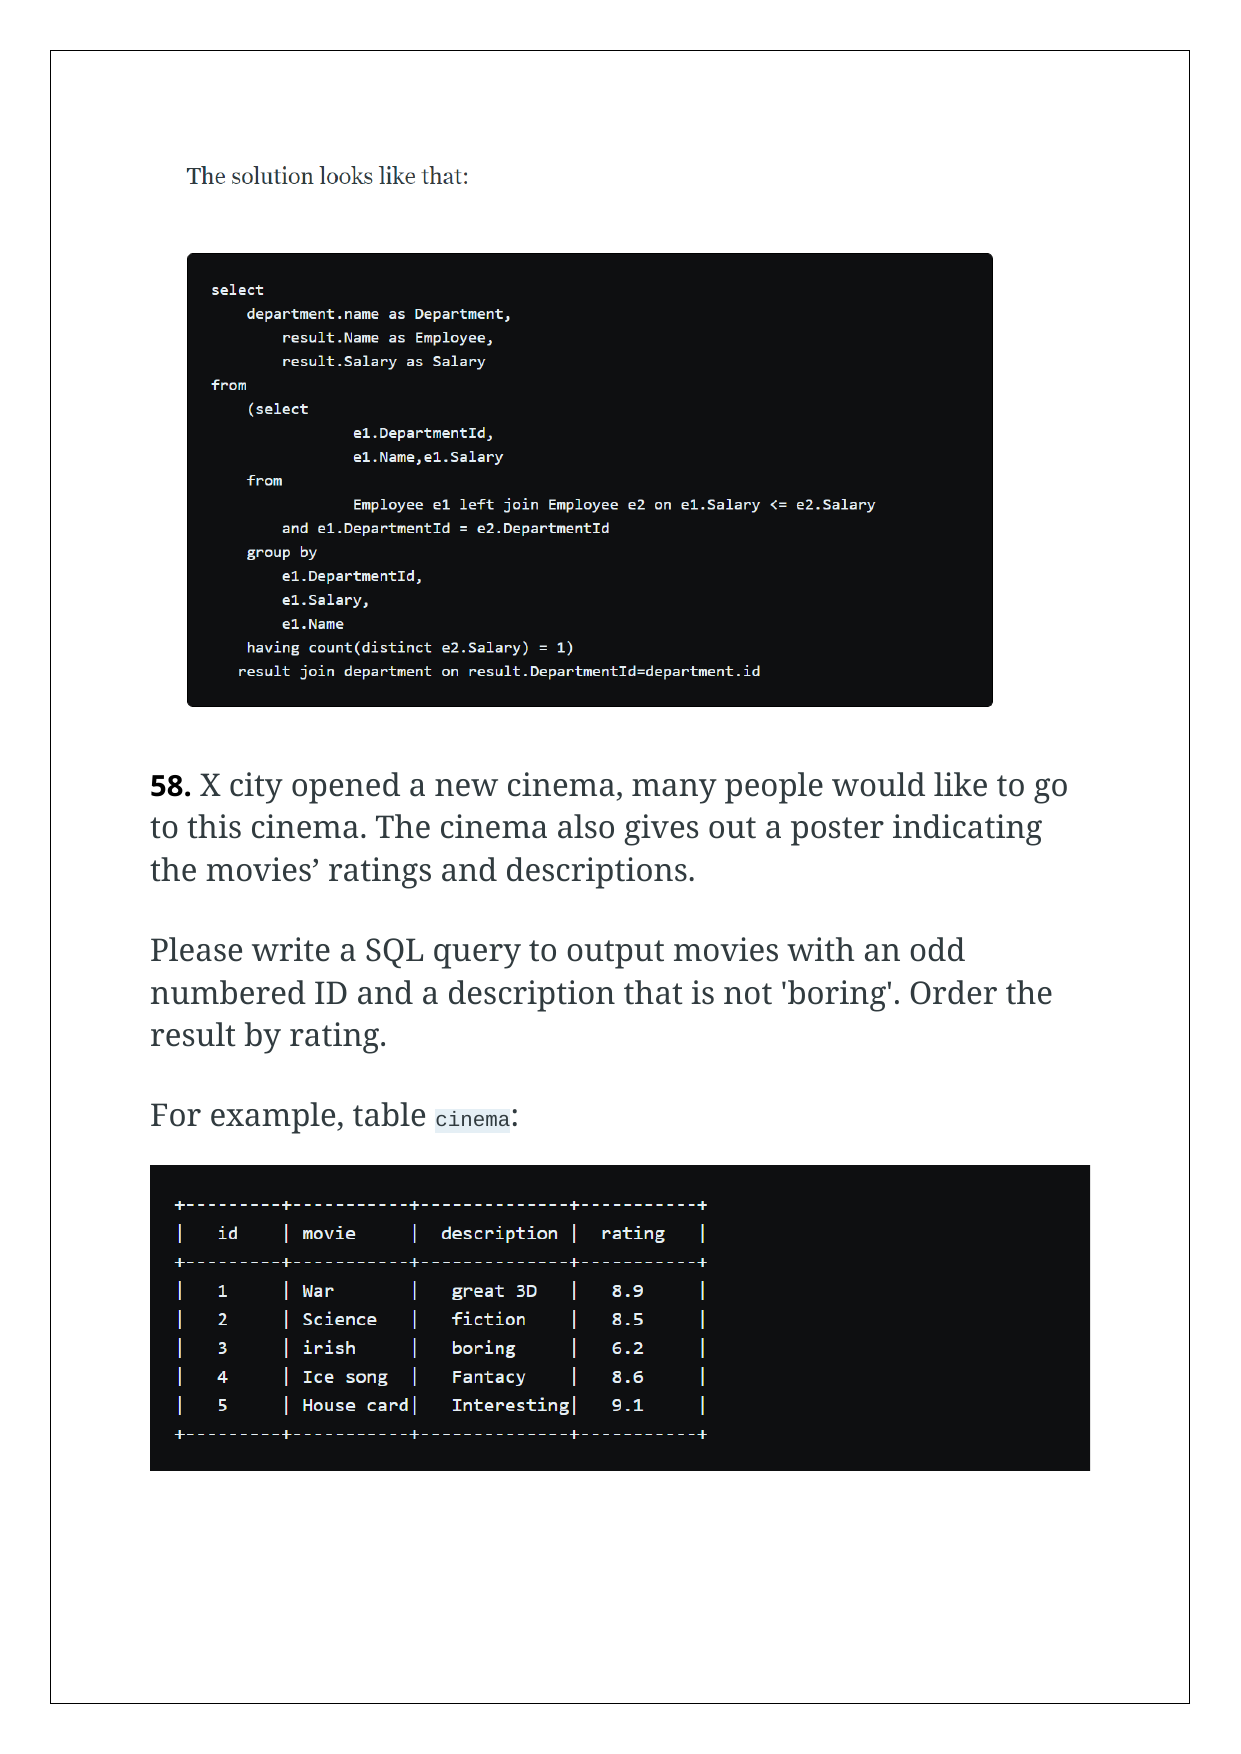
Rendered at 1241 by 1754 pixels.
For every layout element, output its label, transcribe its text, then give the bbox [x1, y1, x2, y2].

text 58. X city opened a new cinema, many people would like to go to this cinema. The cinema also gives out a poster indicating the movies’ ratings and descriptions. [150, 763, 1090, 891]
text For example, table cinema: [150, 1093, 1090, 1136]
picture [150, 150, 1091, 726]
text Please write a SQL query to output movies with an odd numbered ID and a description that is not 'boring'. Order the result by rating. [150, 928, 1090, 1056]
picture [150, 1165, 1091, 1471]
